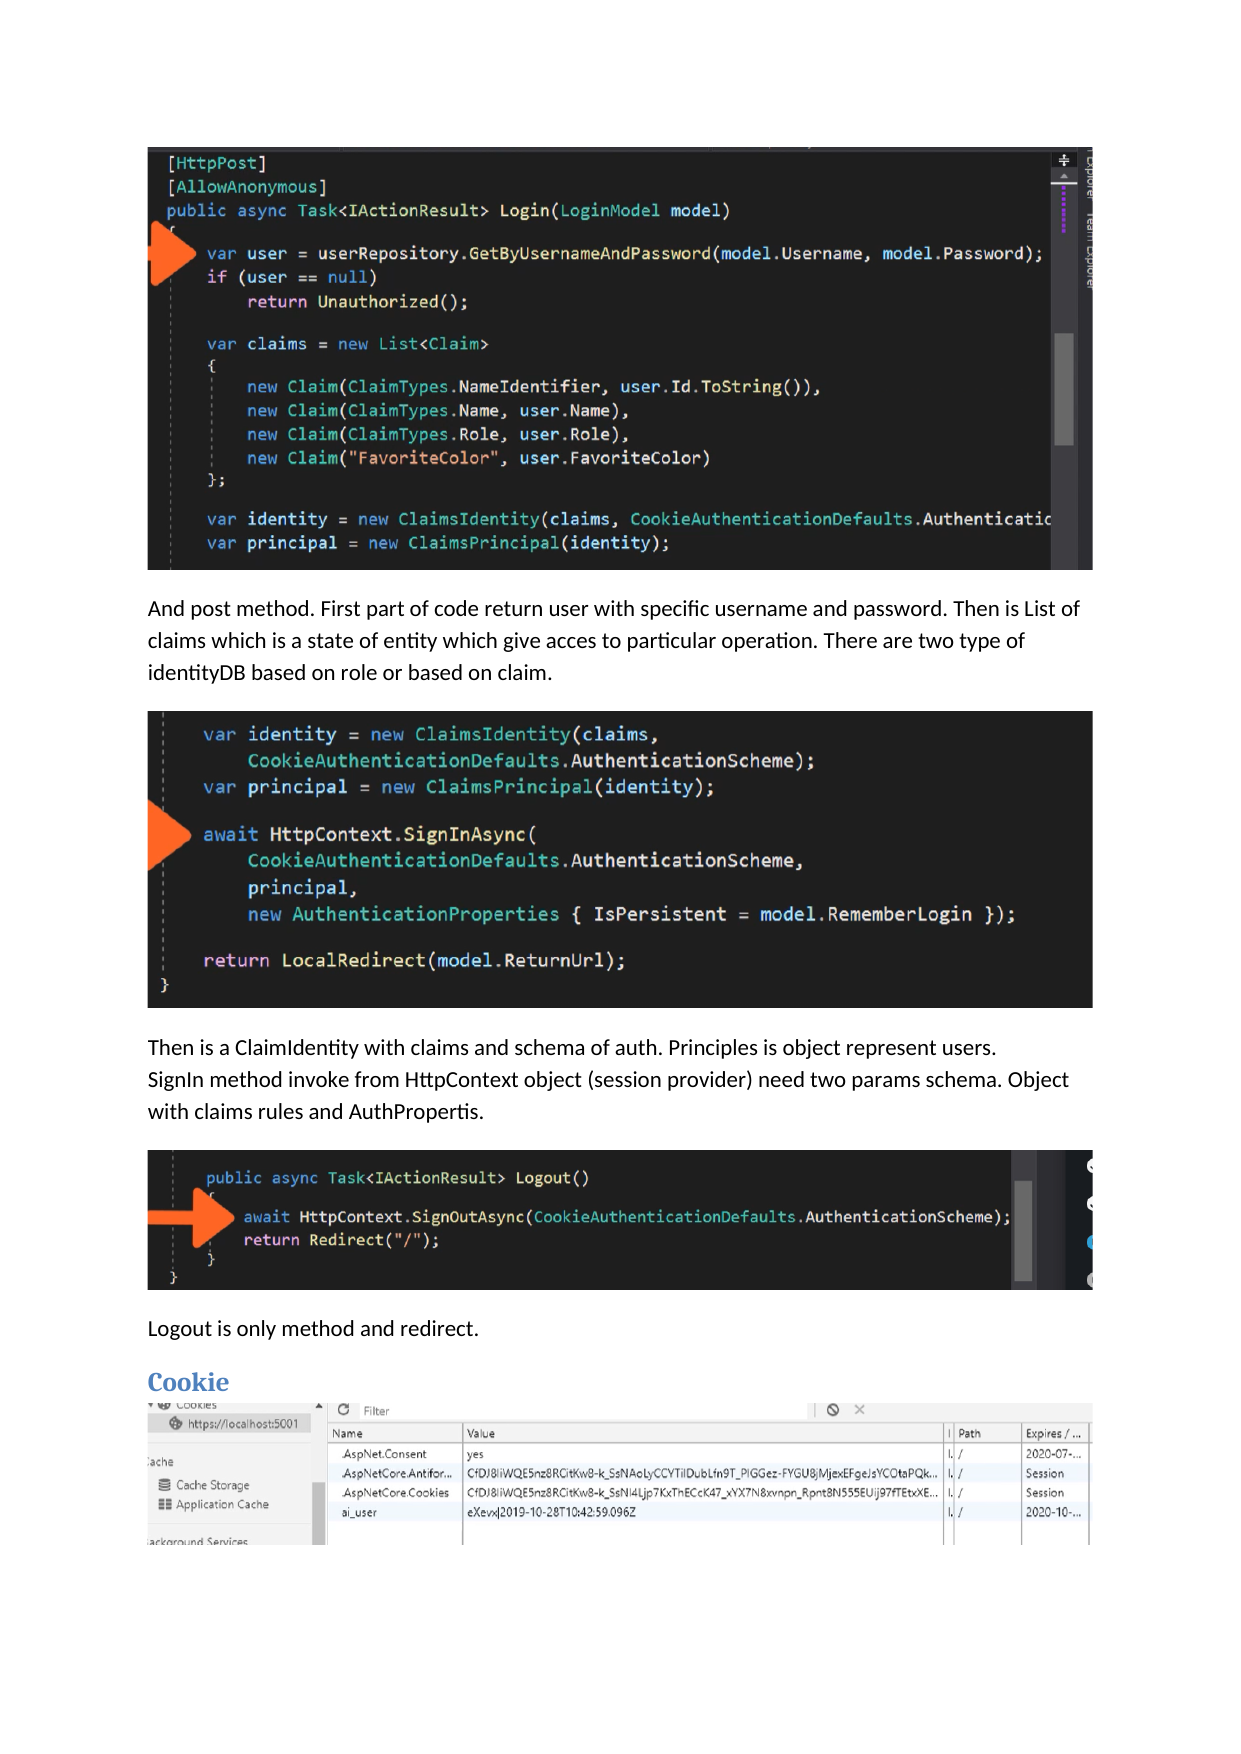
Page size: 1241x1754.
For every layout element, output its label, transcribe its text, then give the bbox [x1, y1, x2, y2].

picture [147, 1150, 1093, 1290]
text Then is a ClaimIdentity with claims and schema of auth. Principles is object represent users. SignIn method invoke from HttpContext object (session provider) need two params schema. Object with claims rules and AuthPropertis. [148, 1033, 1093, 1125]
text And post method. First part of code return user with specific username and password. Then is List of claims which is a state of entity which give acces to particular operation. There are two type of identityDB based on role or based on claim. [148, 594, 1093, 687]
subtitle Cookie [148, 1367, 1093, 1398]
picture [147, 147, 1093, 570]
picture [147, 711, 1093, 1008]
picture [147, 1403, 1093, 1545]
text Logout is only method and redirect. [148, 1314, 1093, 1342]
